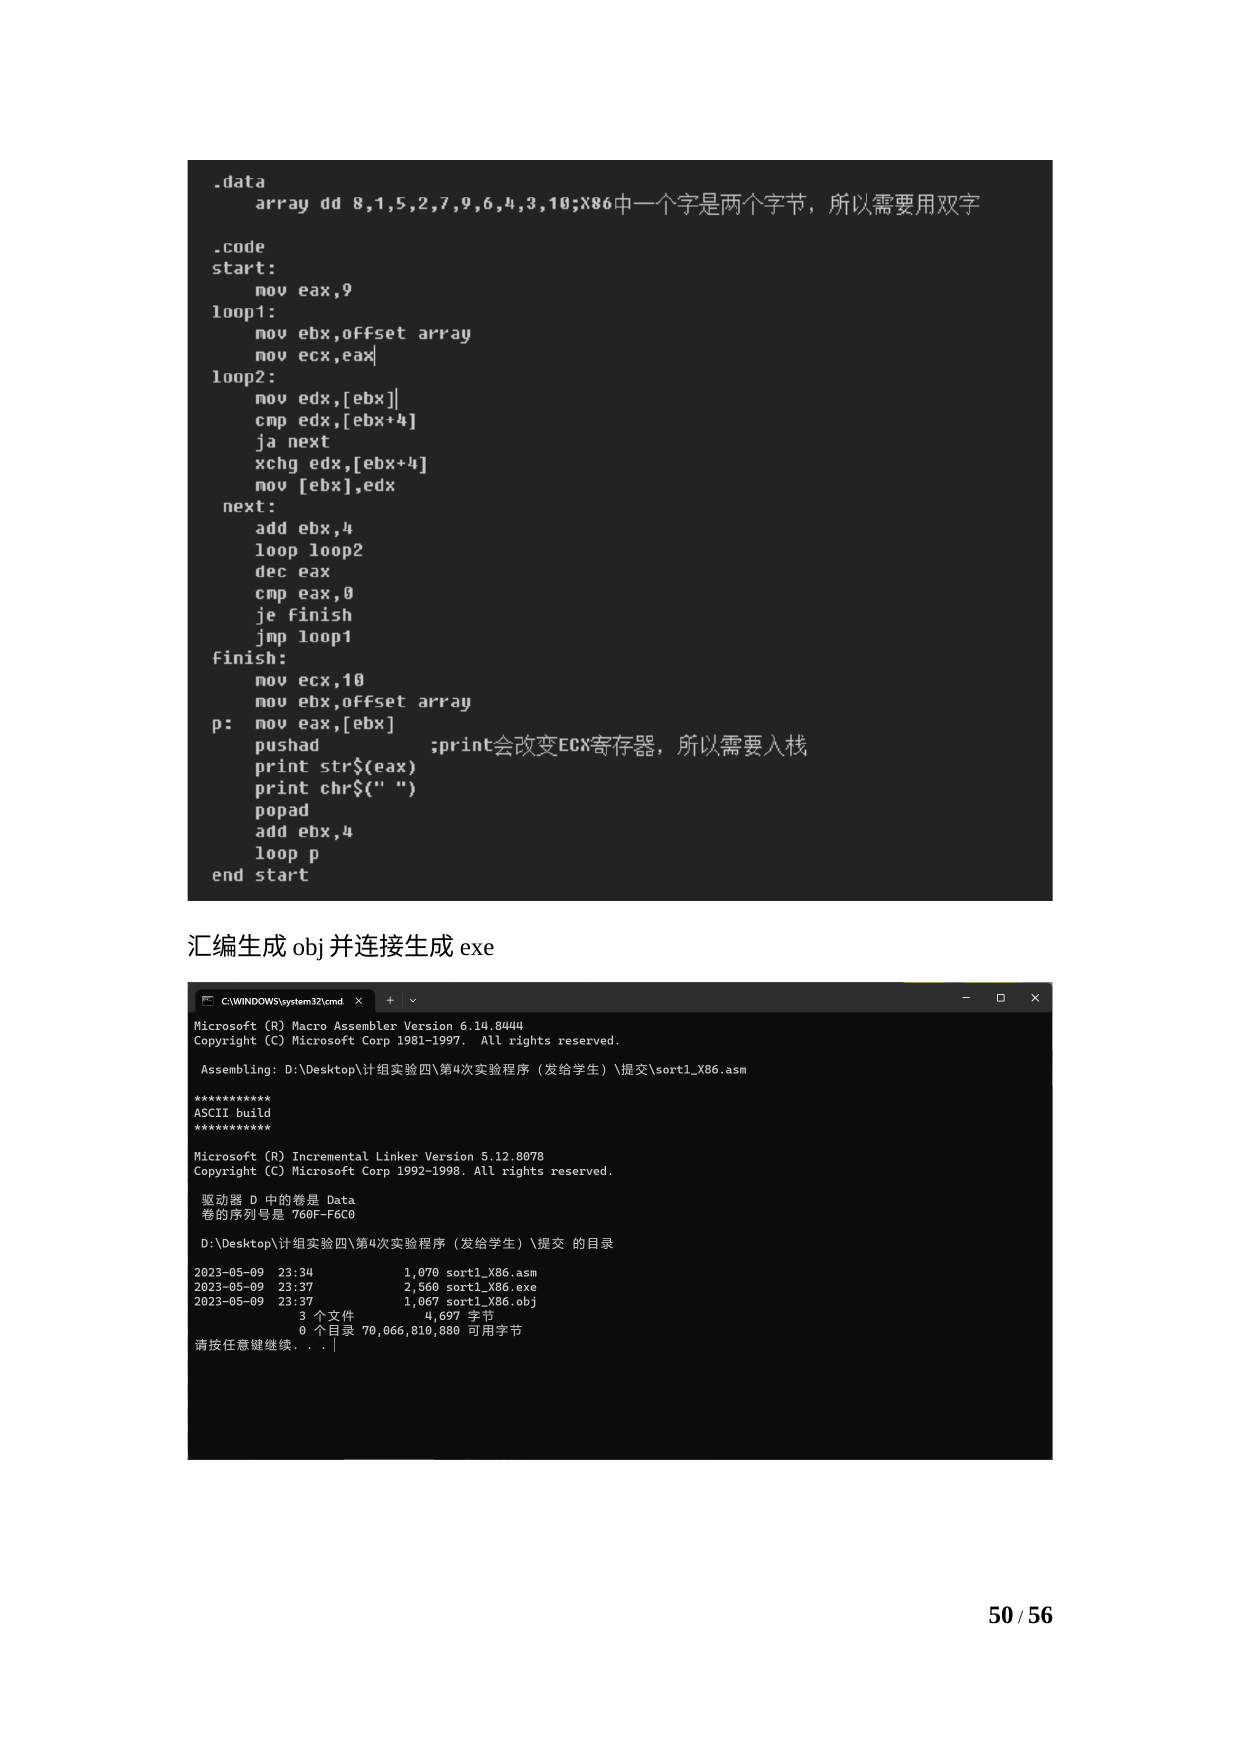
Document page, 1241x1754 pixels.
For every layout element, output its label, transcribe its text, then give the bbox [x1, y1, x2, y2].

picture [187, 160, 1053, 901]
picture [187, 982, 1053, 1460]
text 汇编生成obj并连接生成exe [187, 912, 1053, 977]
